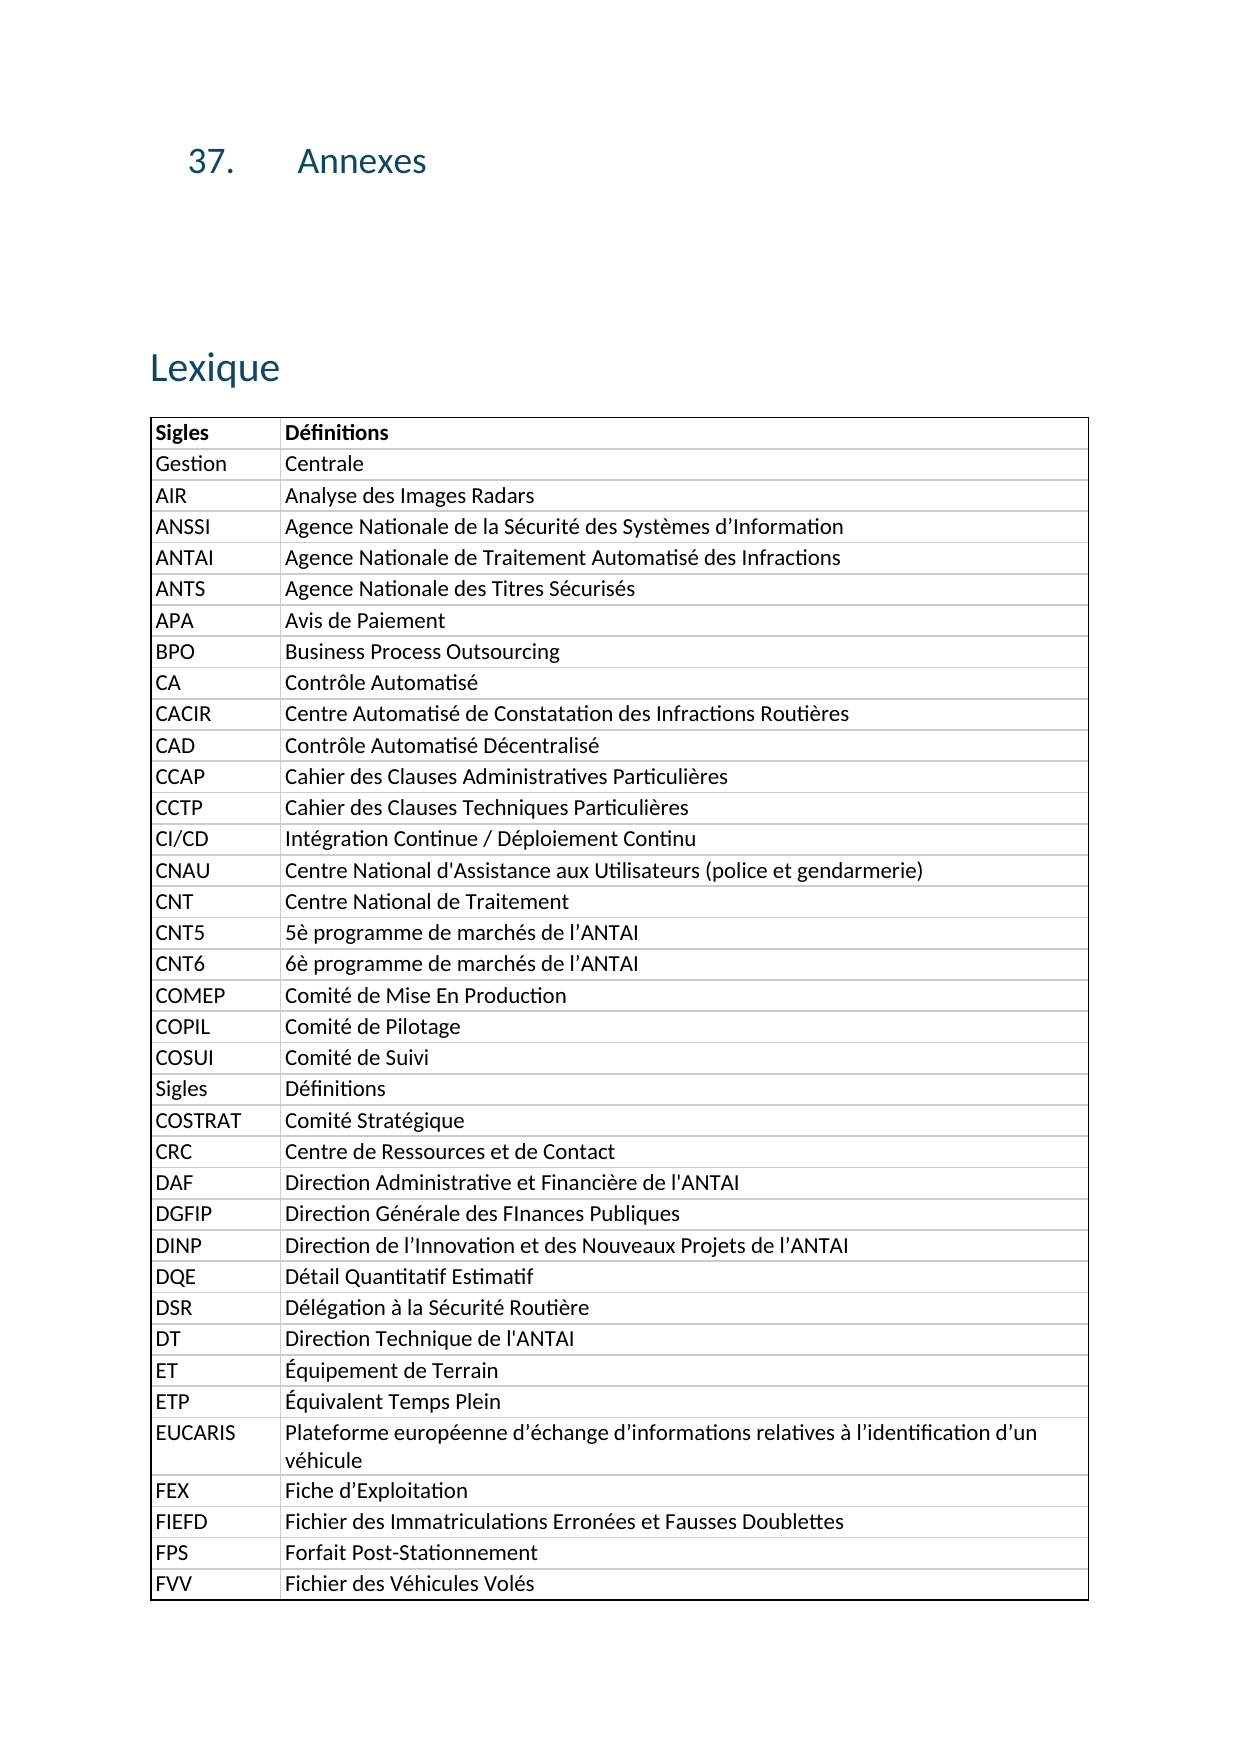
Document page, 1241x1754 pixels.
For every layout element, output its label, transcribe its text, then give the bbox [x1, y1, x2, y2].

table_cell CA [152, 668, 280, 698]
table_cell Direction Technique de l'ANTAI [281, 1325, 1088, 1354]
table_cell EUCARIS [152, 1418, 280, 1474]
table_cell Analyse des Images Radars [281, 481, 1088, 510]
table_cell APA [152, 606, 280, 635]
table_cell CNAU [152, 856, 280, 885]
table_cell DT [152, 1325, 280, 1354]
table_cell Fichier des Immatriculations Erronées et Fausses Doublettes [281, 1507, 1088, 1537]
table_cell DINP [152, 1231, 280, 1260]
table_cell 6è programme de marchés de l’ANTAI [281, 950, 1088, 979]
table_cell Contrôle Automatisé [281, 668, 1088, 698]
table_cell FPS [152, 1538, 280, 1568]
table_cell CACIR [152, 700, 280, 729]
table_cell Comité de Suivi [281, 1043, 1088, 1073]
table_cell DAF [152, 1168, 280, 1198]
table_cell Équivalent Temps Plein [281, 1387, 1088, 1417]
table_cell Direction Générale des FInances Publiques [281, 1200, 1088, 1229]
table_cell AIR [152, 481, 280, 510]
table_cell FVV [152, 1570, 280, 1599]
table_cell Comité de Mise En Production [281, 981, 1088, 1010]
table_cell Délégation à la Sécurité Routière [281, 1293, 1088, 1323]
table_cell Fichier des Véhicules Volés [281, 1570, 1088, 1599]
table_cell Équipement de Terrain [281, 1356, 1088, 1385]
table_cell Détail Quantitatif Estimatif [281, 1262, 1088, 1292]
table_cell COSTRAT [152, 1106, 280, 1135]
table_cell ANTAI [152, 543, 280, 573]
table_cell Centre Automatisé de Constatation des Infractions Routières [281, 700, 1088, 729]
table_cell CRC [152, 1137, 280, 1167]
table_cell Centre de Ressources et de Contact [281, 1137, 1088, 1167]
table_cell Direction de l’Innovation et des Nouveaux Projets de l’ANTAI [281, 1231, 1088, 1260]
table_cell CCTP [152, 793, 280, 823]
table_cell CCAP [152, 762, 280, 792]
table_cell Agence Nationale de Traitement Automatisé des Infractions [281, 543, 1088, 573]
table_cell Contrôle Automatisé Décentralisé [281, 731, 1088, 760]
table_cell Comité Stratégique [281, 1106, 1088, 1135]
table_cell COSUI [152, 1043, 280, 1073]
table_cell Avis de Paiement [281, 606, 1088, 635]
table_cell Gestion [152, 450, 280, 479]
table_cell Centre National d'Assistance aux Utilisateurs (police et gendarmerie) [281, 856, 1088, 885]
table_header Définitions [281, 418, 1088, 448]
table_cell Agence Nationale de la Sécurité des Systèmes d’Information [281, 512, 1088, 542]
table_cell DQE [152, 1262, 280, 1292]
table_cell FEX [152, 1476, 280, 1506]
table_header Sigles [152, 418, 280, 448]
table_cell ANSSI [152, 512, 280, 542]
table_cell BPO [152, 637, 280, 667]
table_cell CI/CD [152, 825, 280, 854]
table_cell CAD [152, 731, 280, 760]
table_cell 5è programme de marchés de l’ANTAI [281, 918, 1088, 948]
text Annexes [187, 137, 1090, 183]
table_cell Agence Nationale des Titres Sécurisés [281, 575, 1088, 604]
table_cell Centrale [281, 450, 1088, 479]
table_cell ET [152, 1356, 280, 1385]
table_cell Comité de Pilotage [281, 1012, 1088, 1042]
table_cell ETP [152, 1387, 280, 1417]
table_cell DGFIP [152, 1200, 280, 1229]
table_cell Cahier des Clauses Administratives Particulières [281, 762, 1088, 792]
table_cell Plateforme européenne d’échange d’informations relatives à l’identification d’un véhicule [281, 1418, 1088, 1474]
table_cell Forfait Post-Stationnement [281, 1538, 1088, 1568]
table_cell FIEFD [152, 1507, 280, 1537]
table_cell ANTS [152, 575, 280, 604]
table_cell Centre National de Traitement [281, 887, 1088, 917]
table_cell CNT6 [152, 950, 280, 979]
table_cell Intégration Continue / Déploiement Continu [281, 825, 1088, 854]
table_cell Cahier des Clauses Techniques Particulières [281, 793, 1088, 823]
table_cell Sigles [152, 1075, 280, 1104]
table_cell Fiche d’Exploitation [281, 1476, 1088, 1506]
table_cell CNT5 [152, 918, 280, 948]
table_cell Direction Administrative et Financière de l'ANTAI [281, 1168, 1088, 1198]
table_cell COMEP [152, 981, 280, 1010]
table_cell DSR [152, 1293, 280, 1323]
table_cell COPIL [152, 1012, 280, 1042]
table_cell Définitions [281, 1075, 1088, 1104]
subtitle Lexique [150, 341, 1090, 392]
table_cell Business Process Outsourcing [281, 637, 1088, 667]
table_cell CNT [152, 887, 280, 917]
